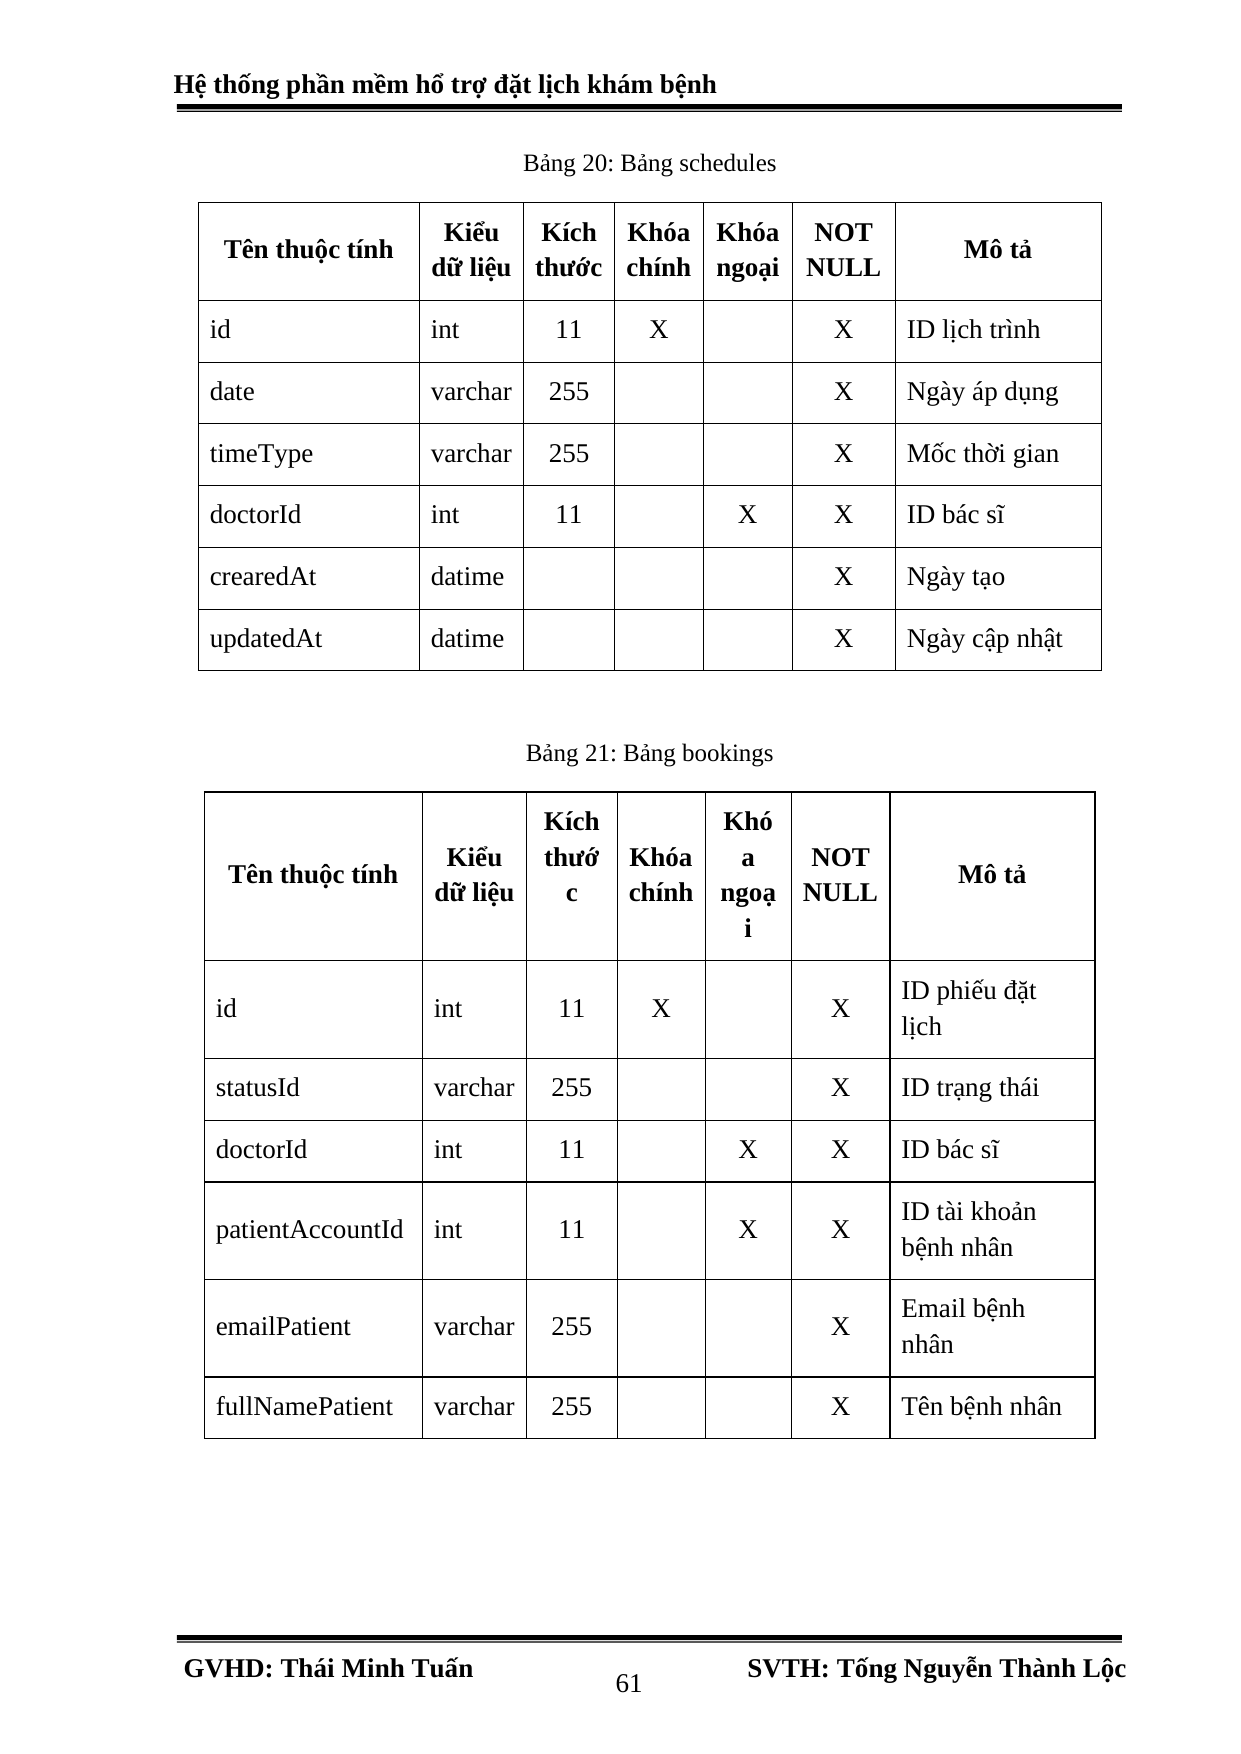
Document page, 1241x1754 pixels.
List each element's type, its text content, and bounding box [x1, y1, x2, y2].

text Bảng 21: Bảng bookings [177, 738, 1122, 766]
table_header Mô tả [891, 793, 1094, 960]
table_cell id [199, 301, 419, 362]
table_cell [704, 363, 792, 423]
table_cell varchar [420, 424, 523, 485]
table_header NOT NULL [793, 203, 895, 300]
table_cell X [793, 610, 895, 670]
table_cell Tên bệnh nhân [891, 1378, 1094, 1438]
table_cell ID bác sĩ [891, 1121, 1094, 1181]
table_header NOT NULL [792, 793, 889, 960]
table_cell varchar [423, 1059, 526, 1120]
table_cell crearedAt [199, 548, 419, 609]
table_cell emailPatient [205, 1280, 422, 1376]
table_cell X [793, 548, 895, 609]
table_cell [704, 301, 792, 362]
table_cell [706, 961, 791, 1058]
table_cell 255 [524, 363, 614, 423]
table_cell [704, 548, 792, 609]
table_cell [618, 1059, 705, 1120]
table_cell ID lịch trình [896, 301, 1101, 362]
table_cell [615, 486, 703, 547]
table_cell X [792, 961, 889, 1058]
table_cell varchar [423, 1378, 526, 1438]
table_cell ID trạng thái [891, 1059, 1094, 1120]
table_cell [524, 610, 614, 670]
table_cell [615, 363, 703, 423]
table_cell [704, 424, 792, 485]
table_cell [704, 610, 792, 670]
table_cell updatedAt [199, 610, 419, 670]
table_cell varchar [420, 363, 523, 423]
table_cell 255 [527, 1059, 617, 1120]
table_cell int [423, 1121, 526, 1181]
table_cell [618, 1280, 705, 1376]
table_cell X [618, 961, 705, 1058]
table_cell int [423, 1183, 526, 1279]
table_cell [706, 1378, 791, 1438]
table_cell 255 [527, 1280, 617, 1376]
table_cell ID tài khoản bệnh nhân [891, 1183, 1094, 1279]
table_header Kiểu dữ liệu [420, 203, 523, 300]
table_cell int [423, 961, 526, 1058]
table_header Kích thước [524, 203, 614, 300]
table_cell Mốc thời gian [896, 424, 1101, 485]
table_cell [706, 1059, 791, 1120]
table_cell X [793, 424, 895, 485]
table_cell varchar [423, 1280, 526, 1376]
table_header Mô tả [896, 203, 1101, 300]
table_cell X [792, 1280, 889, 1376]
table_cell X [793, 486, 895, 547]
table_cell [618, 1378, 705, 1438]
table_cell 11 [527, 961, 617, 1058]
table_cell X [792, 1378, 889, 1438]
table_cell [706, 1280, 791, 1376]
table_cell fullNamePatient [205, 1378, 422, 1438]
table_cell doctorId [199, 486, 419, 547]
table_cell X [704, 486, 792, 547]
table_cell [615, 424, 703, 485]
table_cell Ngày áp dụng [896, 363, 1101, 423]
table_header Kích thước [527, 793, 617, 960]
table_header Kiểu dữ liệu [423, 793, 526, 960]
table_cell 11 [524, 301, 614, 362]
table_cell X [706, 1183, 791, 1279]
table_cell X [615, 301, 703, 362]
table_cell datime [420, 610, 523, 670]
table_cell X [792, 1183, 889, 1279]
table_cell [618, 1183, 705, 1279]
table_cell timeType [199, 424, 419, 485]
table_cell date [199, 363, 419, 423]
table_cell 255 [527, 1378, 617, 1438]
text Bảng 20: Bảng schedules [177, 148, 1122, 177]
table_cell Ngày tạo [896, 548, 1101, 609]
table_header Khóa chính [618, 793, 705, 960]
table_cell patientAccountId [205, 1183, 422, 1279]
table_cell int [420, 301, 523, 362]
table_cell X [793, 363, 895, 423]
table_header Khóa chính [615, 203, 703, 300]
table_cell X [792, 1121, 889, 1181]
table_cell [615, 548, 703, 609]
table_cell X [706, 1121, 791, 1181]
table_cell doctorId [205, 1121, 422, 1181]
table_cell ID phiếu đặt lịch [891, 961, 1094, 1058]
table_cell id [205, 961, 422, 1058]
table_cell 11 [524, 486, 614, 547]
table_cell 255 [524, 424, 614, 485]
table_cell int [420, 486, 523, 547]
table_header Tên thuộc tính [205, 793, 422, 960]
table_cell datime [420, 548, 523, 609]
table_cell [524, 548, 614, 609]
table_cell Email bệnh nhân [891, 1280, 1094, 1376]
table_cell X [793, 301, 895, 362]
table_cell 11 [527, 1121, 617, 1181]
table_cell 11 [527, 1183, 617, 1279]
table_cell [618, 1121, 705, 1181]
table_header Tên thuộc tính [199, 203, 419, 300]
table_header Khóa ngoại [706, 793, 791, 960]
table_cell ID bác sĩ [896, 486, 1101, 547]
table_header Khóa ngoại [704, 203, 792, 300]
table_cell [615, 610, 703, 670]
table_cell statusId [205, 1059, 422, 1120]
table_cell X [792, 1059, 889, 1120]
table_cell Ngày cập nhật [896, 610, 1101, 670]
